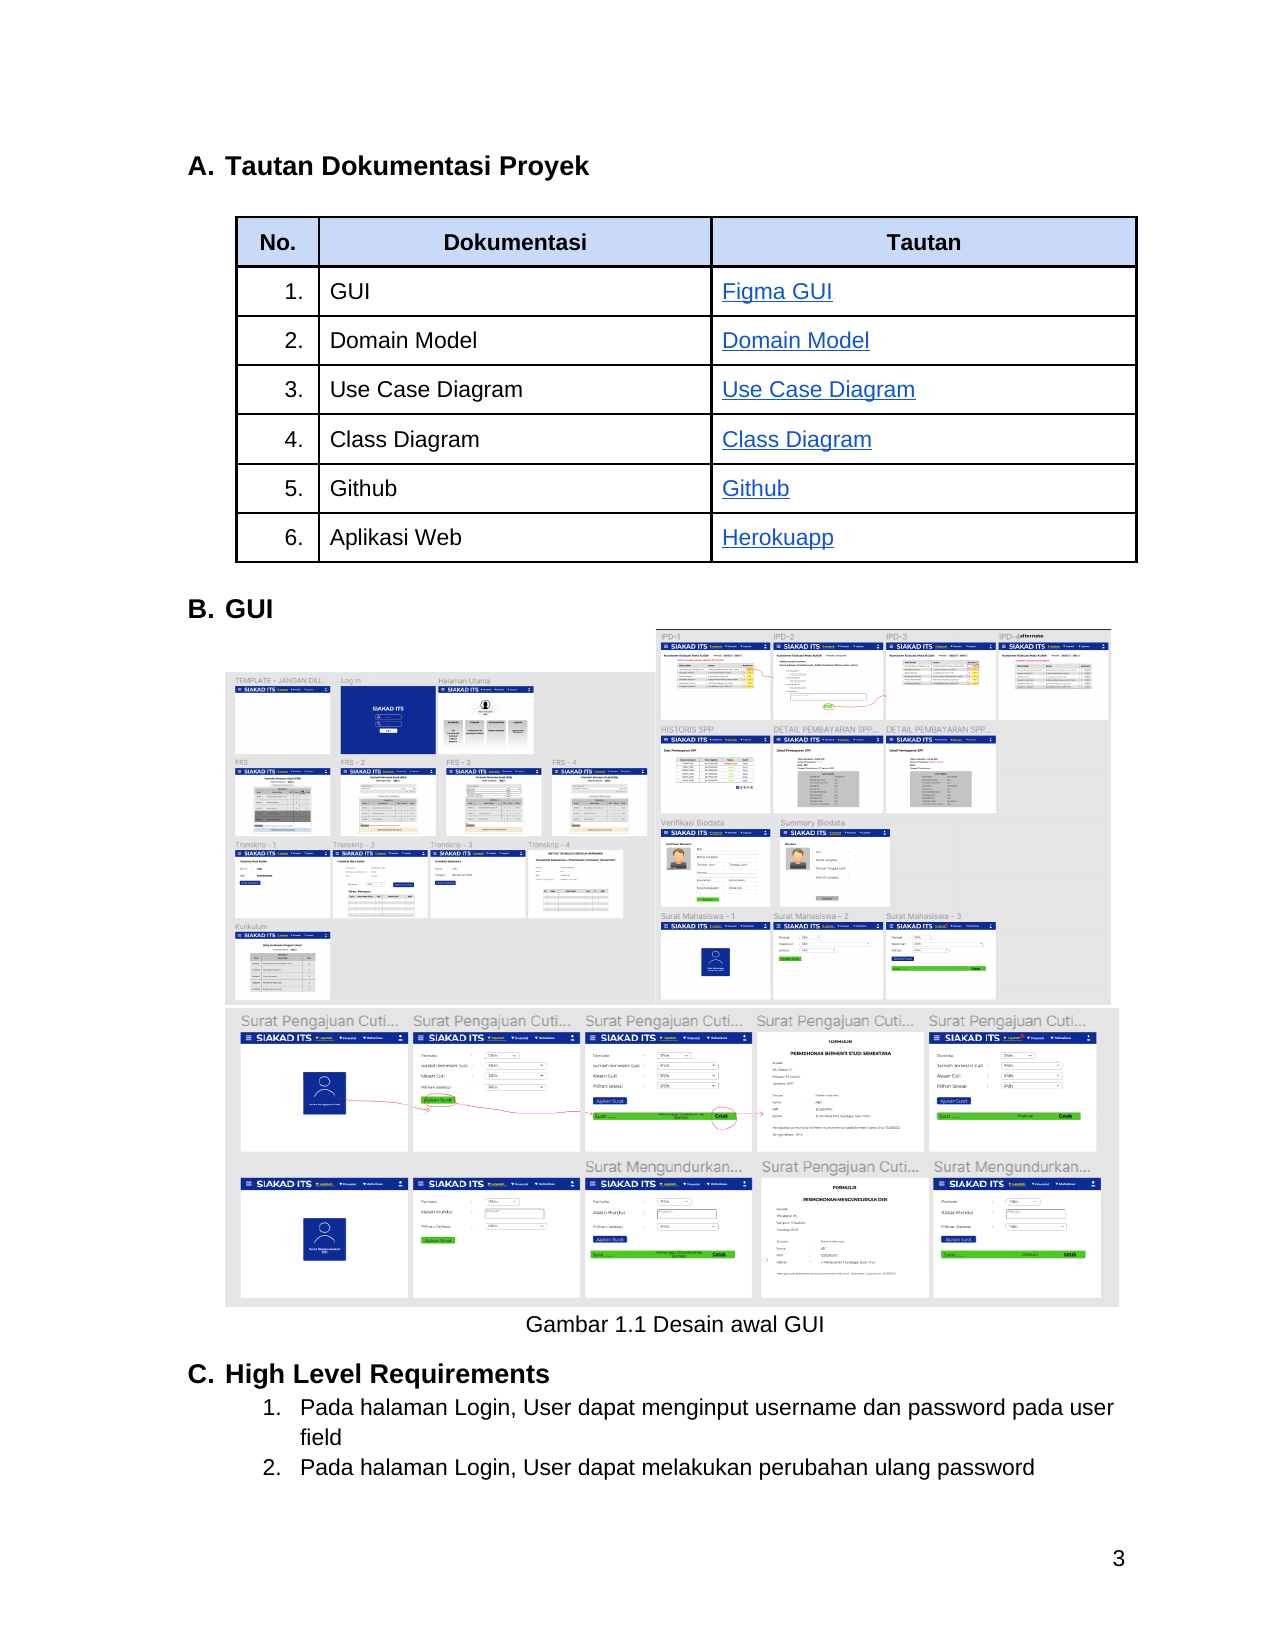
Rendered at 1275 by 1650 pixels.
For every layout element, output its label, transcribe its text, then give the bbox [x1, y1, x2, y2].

table_cell Use Case Diagram [320, 366, 710, 413]
table_cell [238, 317, 318, 364]
table_cell Herokuapp [713, 514, 1135, 561]
table_cell Github [320, 465, 710, 512]
text Gambar 1.1 Desain awal GUI [225, 1311, 1125, 1337]
table_cell [238, 465, 318, 512]
table_cell [238, 514, 318, 561]
list Pada halaman Login, User dapat melakukan perubahan ulang password [262, 1454, 1125, 1480]
subtitle High Level Requirements [187, 1358, 1125, 1389]
list Pada halaman Login, User dapat menginput username dan password pada user field [262, 1394, 1125, 1450]
subtitle GUI [187, 593, 1125, 624]
table_cell GUI [320, 268, 710, 315]
subtitle Tautan Dokumentasi Proyek [187, 150, 1125, 181]
table_cell [238, 268, 318, 315]
table_header Tautan [713, 218, 1135, 265]
table_cell Domain Model [320, 317, 710, 364]
table_cell Use Case Diagram [713, 366, 1135, 413]
table_cell [238, 366, 318, 413]
table_header No. [238, 218, 318, 265]
table_header Dokumentasi [320, 218, 710, 265]
table_cell Class Diagram [320, 415, 710, 462]
table_cell Domain Model [713, 317, 1135, 364]
table_cell [238, 415, 318, 462]
picture [225, 629, 1112, 1005]
picture [225, 1008, 1120, 1307]
table_cell Github [713, 465, 1135, 512]
table_cell Aplikasi Web [320, 514, 710, 561]
table_cell Class Diagram [713, 415, 1135, 462]
table_cell Figma GUI [713, 268, 1135, 315]
